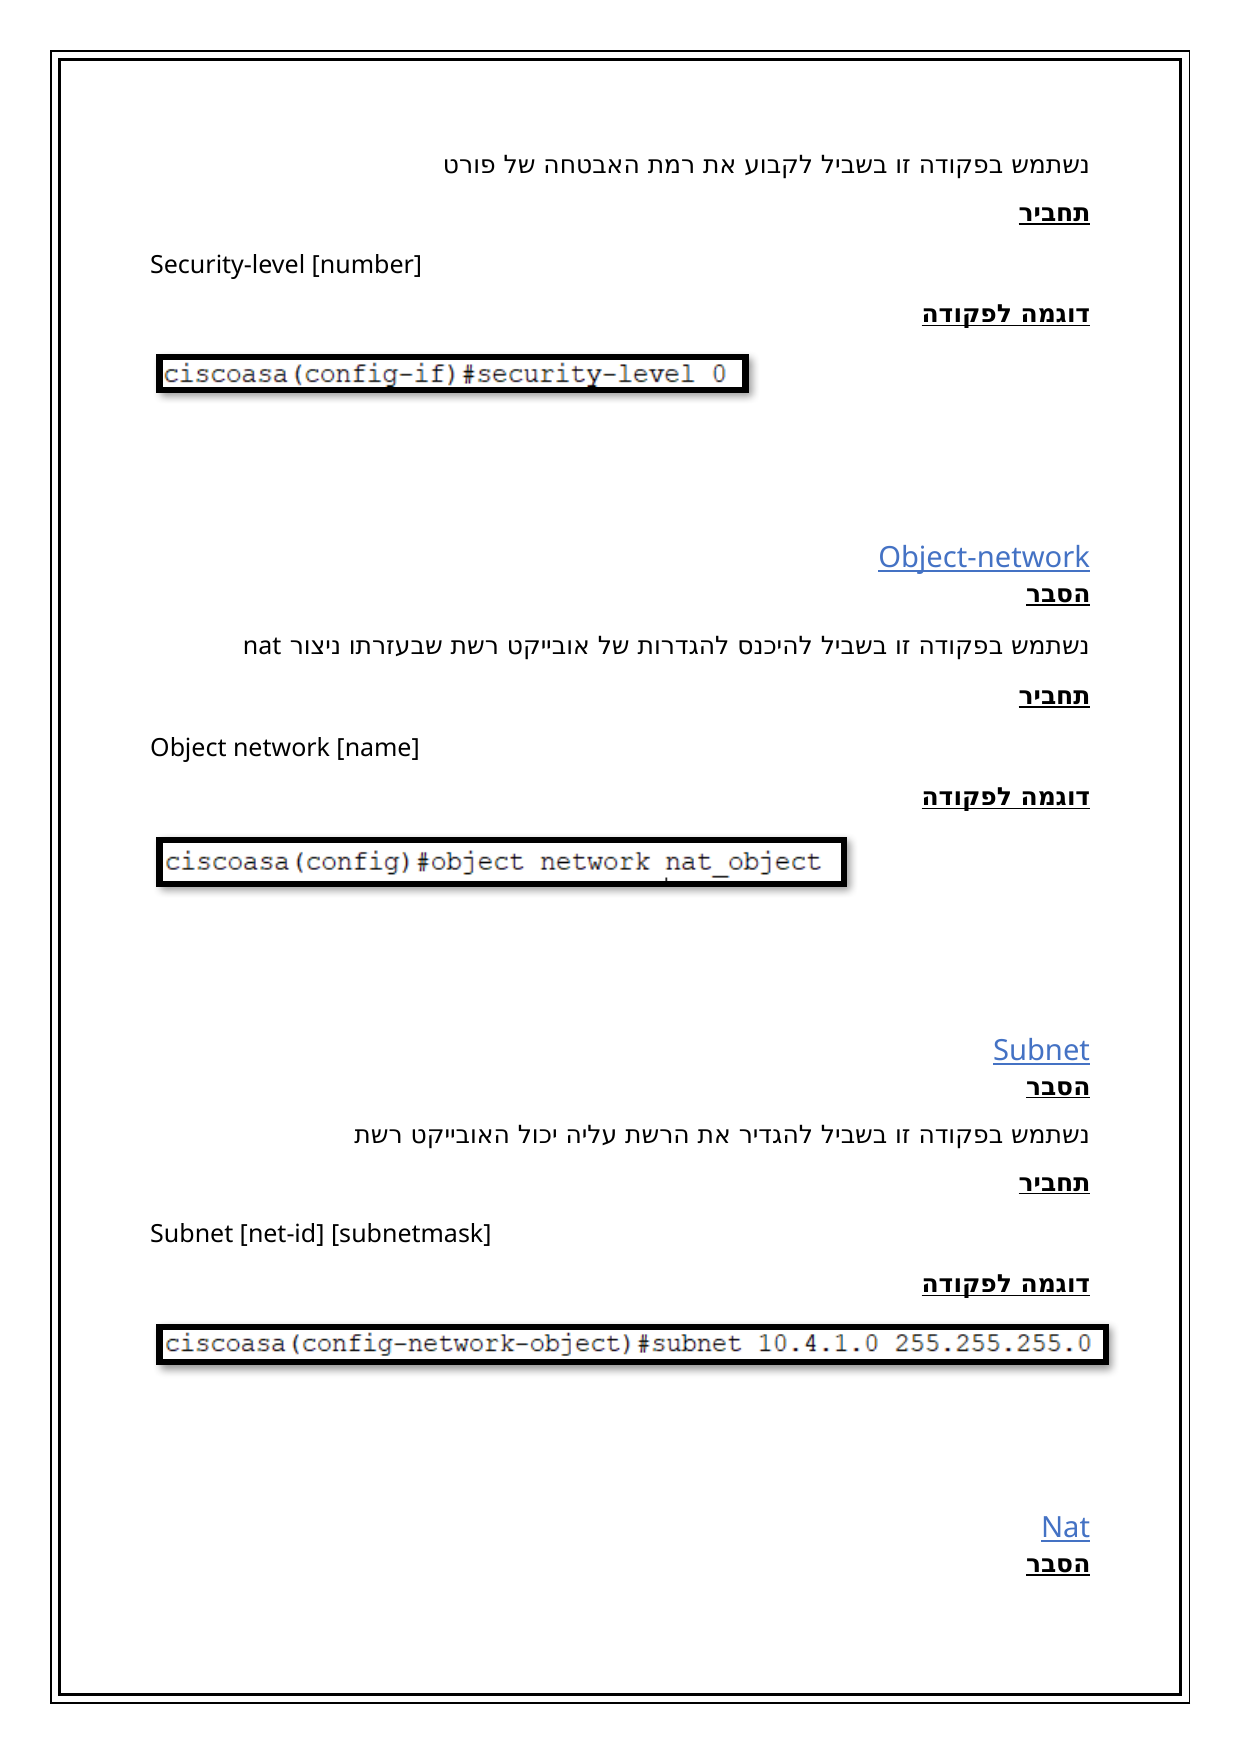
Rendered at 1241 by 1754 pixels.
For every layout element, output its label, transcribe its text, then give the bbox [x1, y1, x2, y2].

text תחביר [150, 1168, 1090, 1197]
text נשתמש בפקודה זו בשביל להיכנס להגדרות של אובייקט רשת שבעזרתו ניצור nat [150, 628, 1090, 662]
text דוגמה לפקודה [150, 783, 1090, 812]
text Subnet [net-id] [subnetmask] [150, 1216, 1090, 1250]
subtitle Nat [150, 1507, 1090, 1546]
picture [163, 1330, 1103, 1359]
subtitle Subnet [150, 1029, 1090, 1069]
subtitle Object-network [150, 537, 1090, 576]
text תחביר [150, 198, 1090, 227]
text Object network [name] [150, 729, 1090, 763]
text דוגמה לפקודה [150, 1269, 1090, 1299]
text נשתמש בפקודה זו בשביל להגדיר את הרשת עליה יכול האובייקט רשת [150, 1120, 1090, 1149]
text Security-level [number] [150, 246, 1090, 280]
text הסבר [150, 1072, 1090, 1101]
text הסבר [150, 579, 1090, 609]
text תחביר [150, 681, 1090, 710]
picture [163, 360, 742, 387]
text דוגמה לפקודה [150, 300, 1090, 329]
picture [163, 843, 841, 881]
text נשתמש בפקודה זו בשביל לקבוע את רמת האבטחה של פורט [150, 150, 1090, 179]
text הסבר [150, 1549, 1090, 1578]
